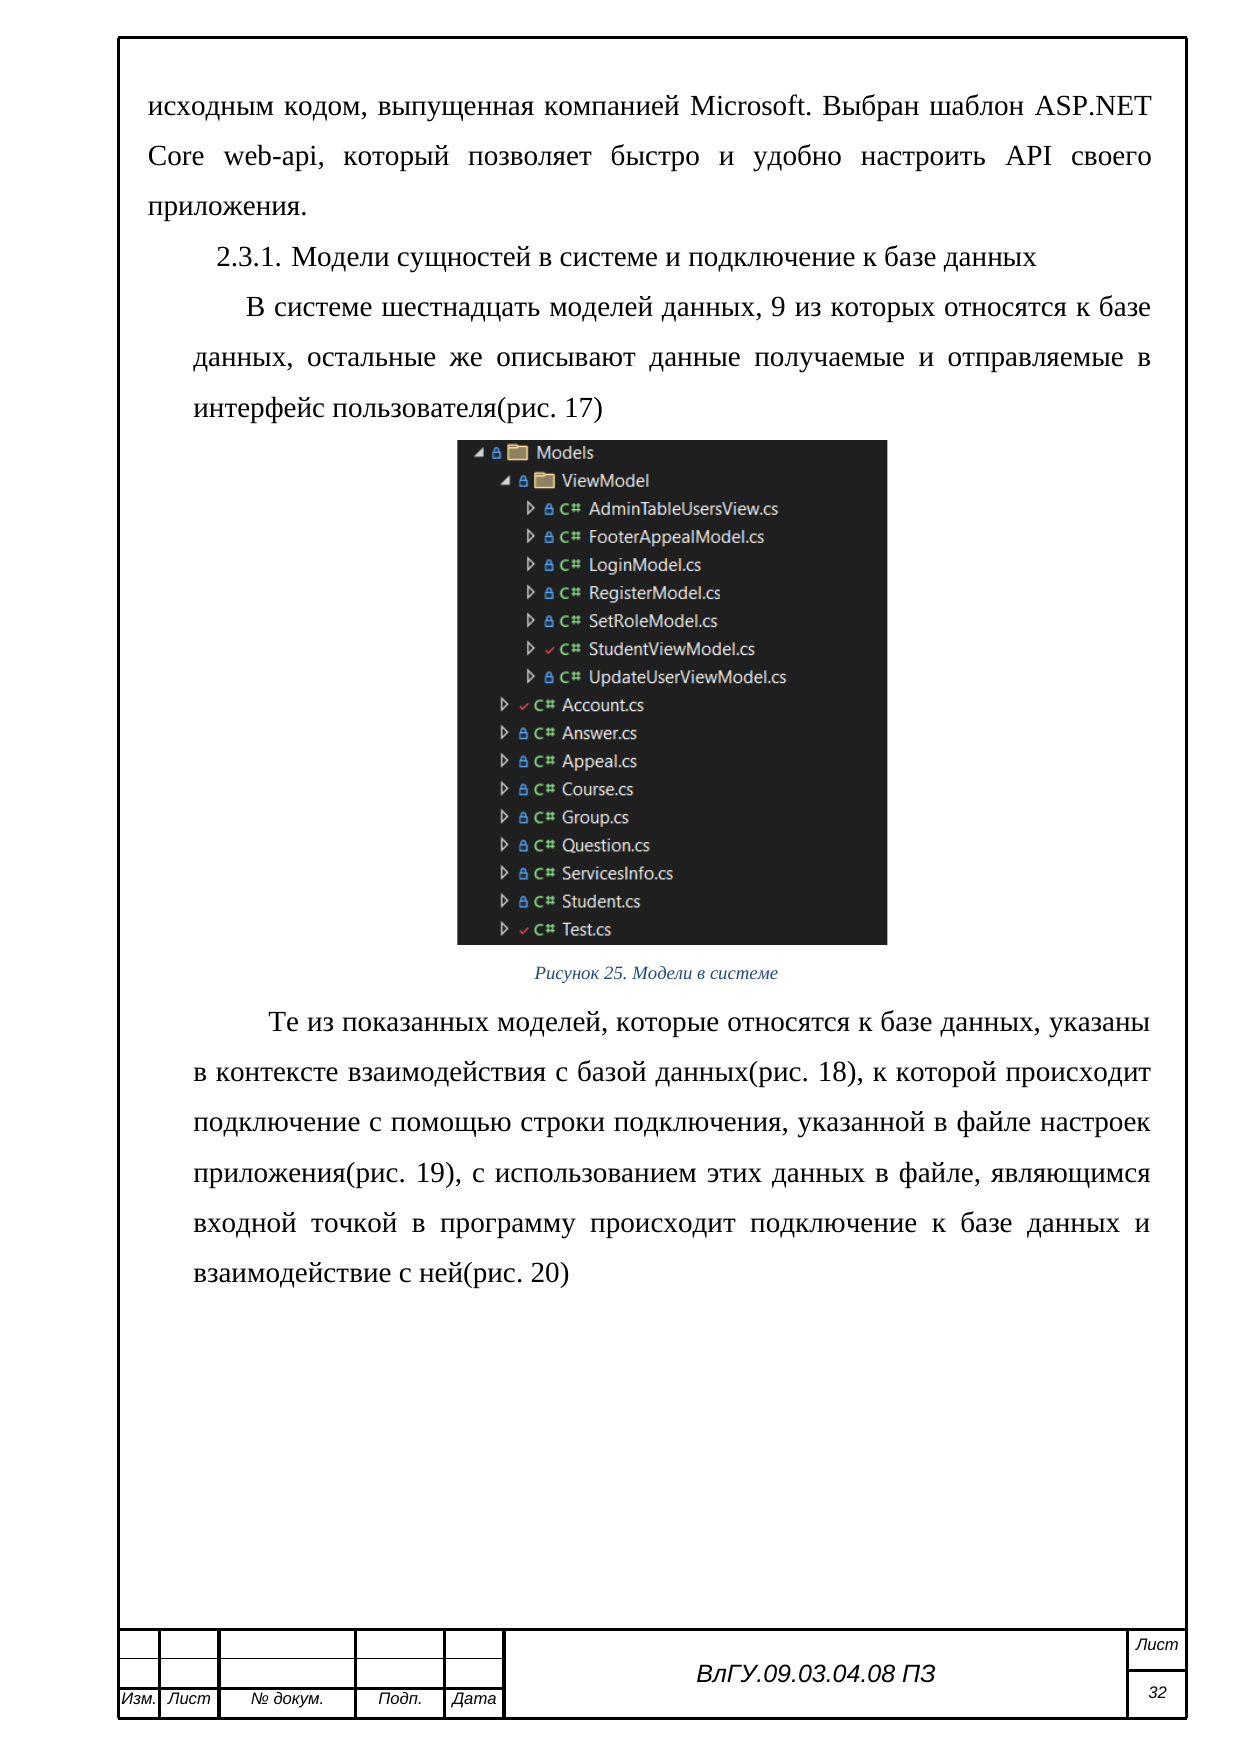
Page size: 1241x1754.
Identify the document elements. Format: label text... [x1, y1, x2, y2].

list В системе шестнадцать моделей данных, 9 из которых относятся к базе данных, остальные же описывают данные получаемые и отправляемые в интерфейс пользователя(рис. 17) [193, 289, 1152, 423]
picture [457, 440, 888, 945]
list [148, 88, 1152, 222]
list Те из показанных моделей, которые относятся к базе данных, указаны в контексте взаимодействия с базой данных(рис. 18), к которой происходит подключение с помощью строки подключения, указанной в файле настроек приложения(рис. 19), с использованием этих данных в файле, являющимся входной точкой в программу происходит подключение к базе данных и взаимодействие с ней(рис. 20) [193, 1004, 1152, 1289]
text Рисунок 25. Модели в системе [118, 962, 1194, 983]
list Модели сущностей в системе и подключение к базе данных [216, 239, 1152, 272]
